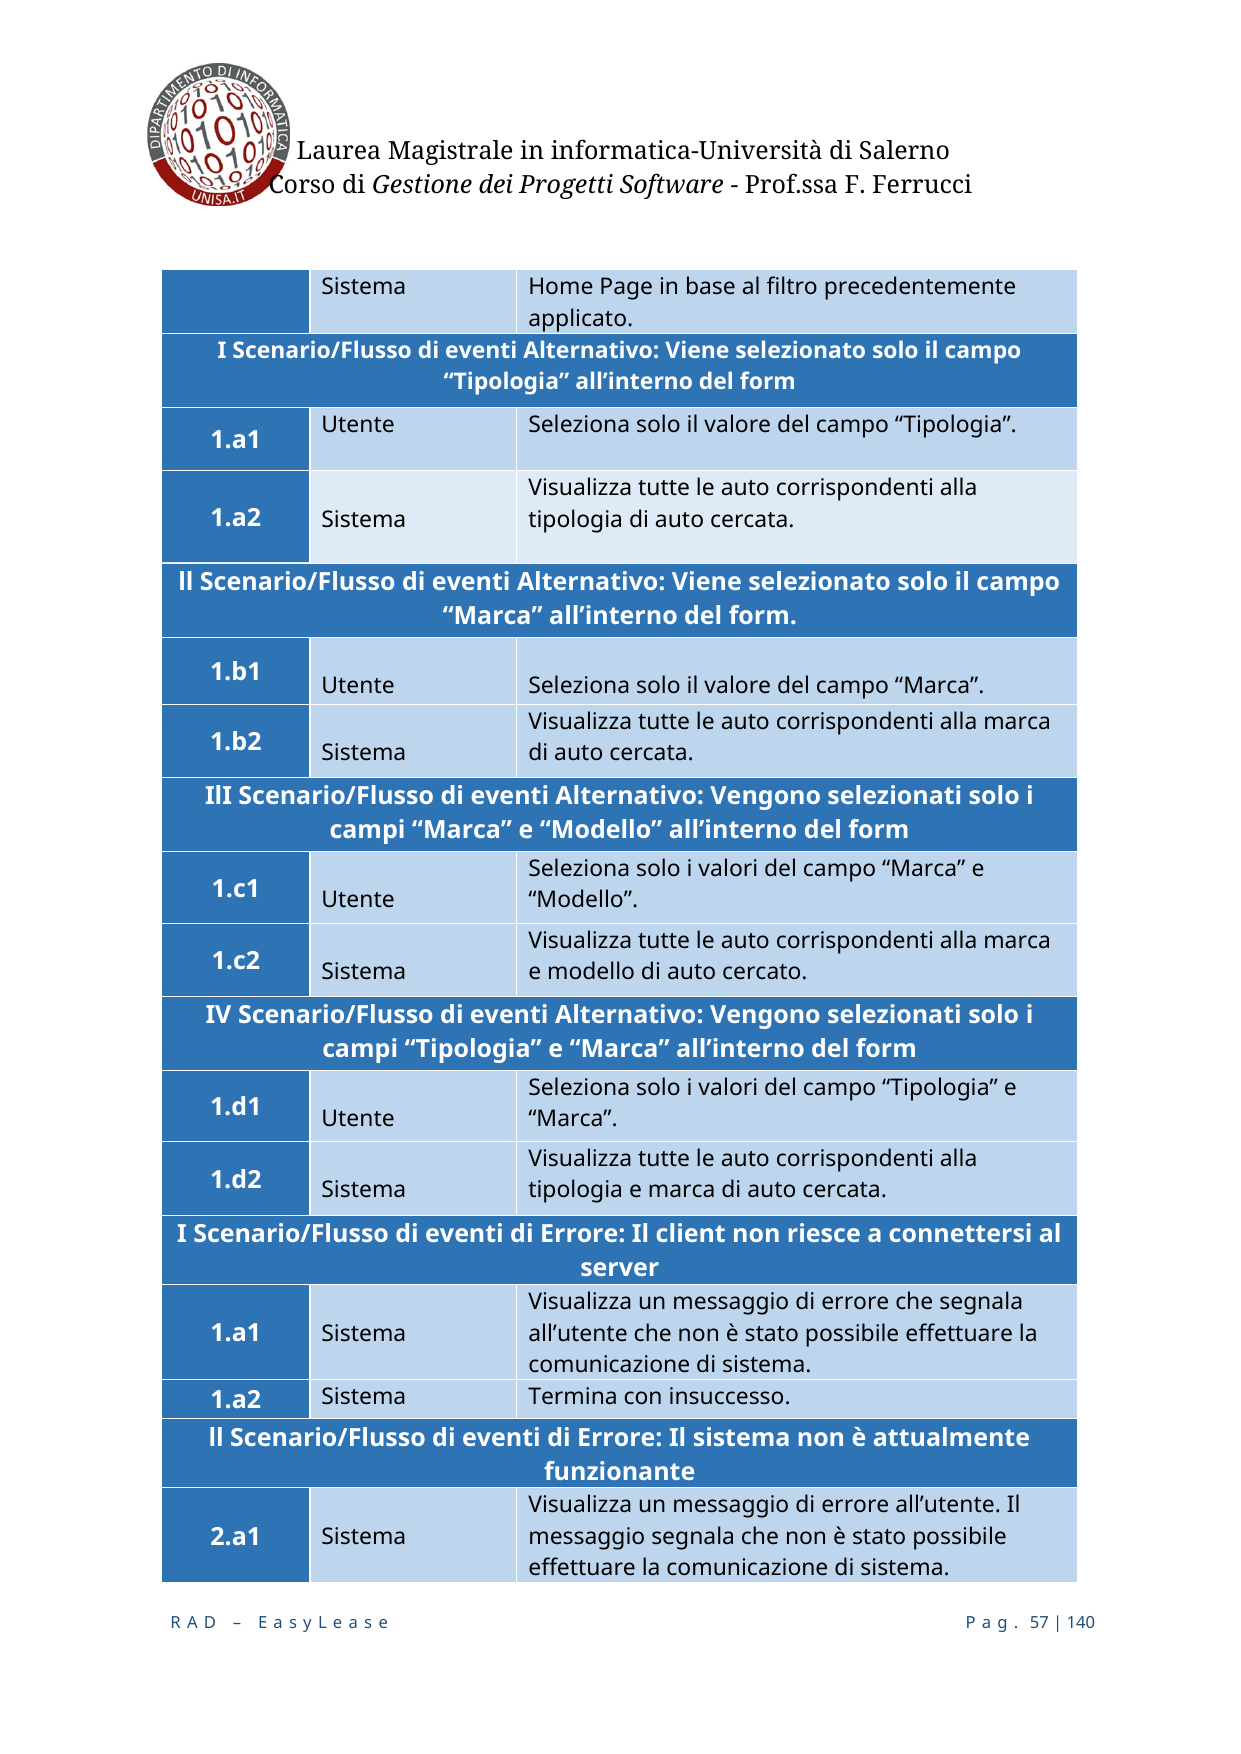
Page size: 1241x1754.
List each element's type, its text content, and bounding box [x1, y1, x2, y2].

table_cell Visualizza tutte le auto corrispondenti alla tipologia e marca di auto cercata. [517, 1142, 1077, 1215]
table_cell Visualizza un messaggio di errore all’utente. Il messaggio segnala che non è stato possibile effettuare la comunicazione di sistema. [517, 1488, 1077, 1582]
table_cell I Scenario/Flusso di eventi Alternativo: Viene selezionato solo il campo “Tipologia” all’interno del form [162, 334, 1077, 407]
table_cell 2.a1 [162, 1488, 309, 1582]
table_cell Visualizza tutte le auto corrispondenti alla marca di auto cercata. [517, 705, 1077, 777]
table_cell IlI Scenario/Flusso di eventi Alternativo: Vengono selezionati solo i campi “Marca” e “Modello” all’interno del form [162, 778, 1077, 851]
table_cell ll Scenario/Flusso di eventi Alternativo: Viene selezionato solo il campo “Marca” all’interno del form. [162, 564, 1077, 637]
table_cell Seleziona solo il valore del campo “Marca”. [517, 638, 1077, 704]
table_cell Sistema [311, 1488, 516, 1582]
table_cell Sistema [311, 705, 516, 777]
table_cell Visualizza tutte le auto corrispondenti alla tipologia di auto cercata. [517, 471, 1077, 562]
table_cell 1.a2 [162, 471, 309, 562]
table_cell 1.d2 [162, 1142, 309, 1215]
table_cell Utente [311, 852, 516, 923]
table_cell Sistema [311, 1142, 516, 1215]
table_cell Sistema [311, 1380, 516, 1418]
table_cell Seleziona solo i valori del campo “Tipologia” e “Marca”. [517, 1071, 1077, 1141]
table_cell 1.a2 [162, 1380, 309, 1418]
table_cell 9 [162, 270, 309, 333]
table_cell Seleziona solo i valori del campo “Marca” e “Modello”. [517, 852, 1077, 923]
table_cell Seleziona solo il valore del campo “Tipologia”. [517, 408, 1077, 470]
table_cell 1.a1 [162, 408, 309, 470]
table_cell Aggiorna le auto mostrate nel catalogo della Home Page in base al filtro precedentemente applicato. [517, 270, 1077, 333]
picture [147, 63, 290, 206]
table_cell Utente [311, 638, 516, 704]
table_cell 1.b1 [162, 638, 309, 704]
table_cell Sistema [311, 1285, 516, 1379]
table_cell Sistema [311, 471, 516, 562]
table_cell Sistema [311, 270, 516, 333]
table_cell Sistema [311, 924, 516, 996]
table_cell 1.c2 [162, 924, 309, 996]
table_cell 1.b2 [162, 705, 309, 777]
table_cell Visualizza un messaggio di errore che segnala all’utente che non è stato possibile effettuare la comunicazione di sistema. [517, 1285, 1077, 1379]
table_cell IV Scenario/Flusso di eventi Alternativo: Vengono selezionati solo i campi “Tipologia” e “Marca” all’interno del form [162, 997, 1077, 1070]
table_cell I Scenario/Flusso di eventi di Errore: Il client non riesce a connettersi al server [162, 1216, 1077, 1284]
table_cell 1.a1 [162, 1285, 309, 1379]
table_cell 1.c1 [162, 852, 309, 923]
table_cell ll Scenario/Flusso di eventi di Errore: Il sistema non è attualmente funzionante [162, 1419, 1077, 1487]
table_cell Termina con insuccesso. [517, 1380, 1077, 1418]
table_cell 1.d1 [162, 1071, 309, 1141]
table_cell Utente [311, 408, 516, 470]
table_cell Utente [311, 1071, 516, 1141]
table_cell Visualizza tutte le auto corrispondenti alla marca e modello di auto cercato. [517, 924, 1077, 996]
